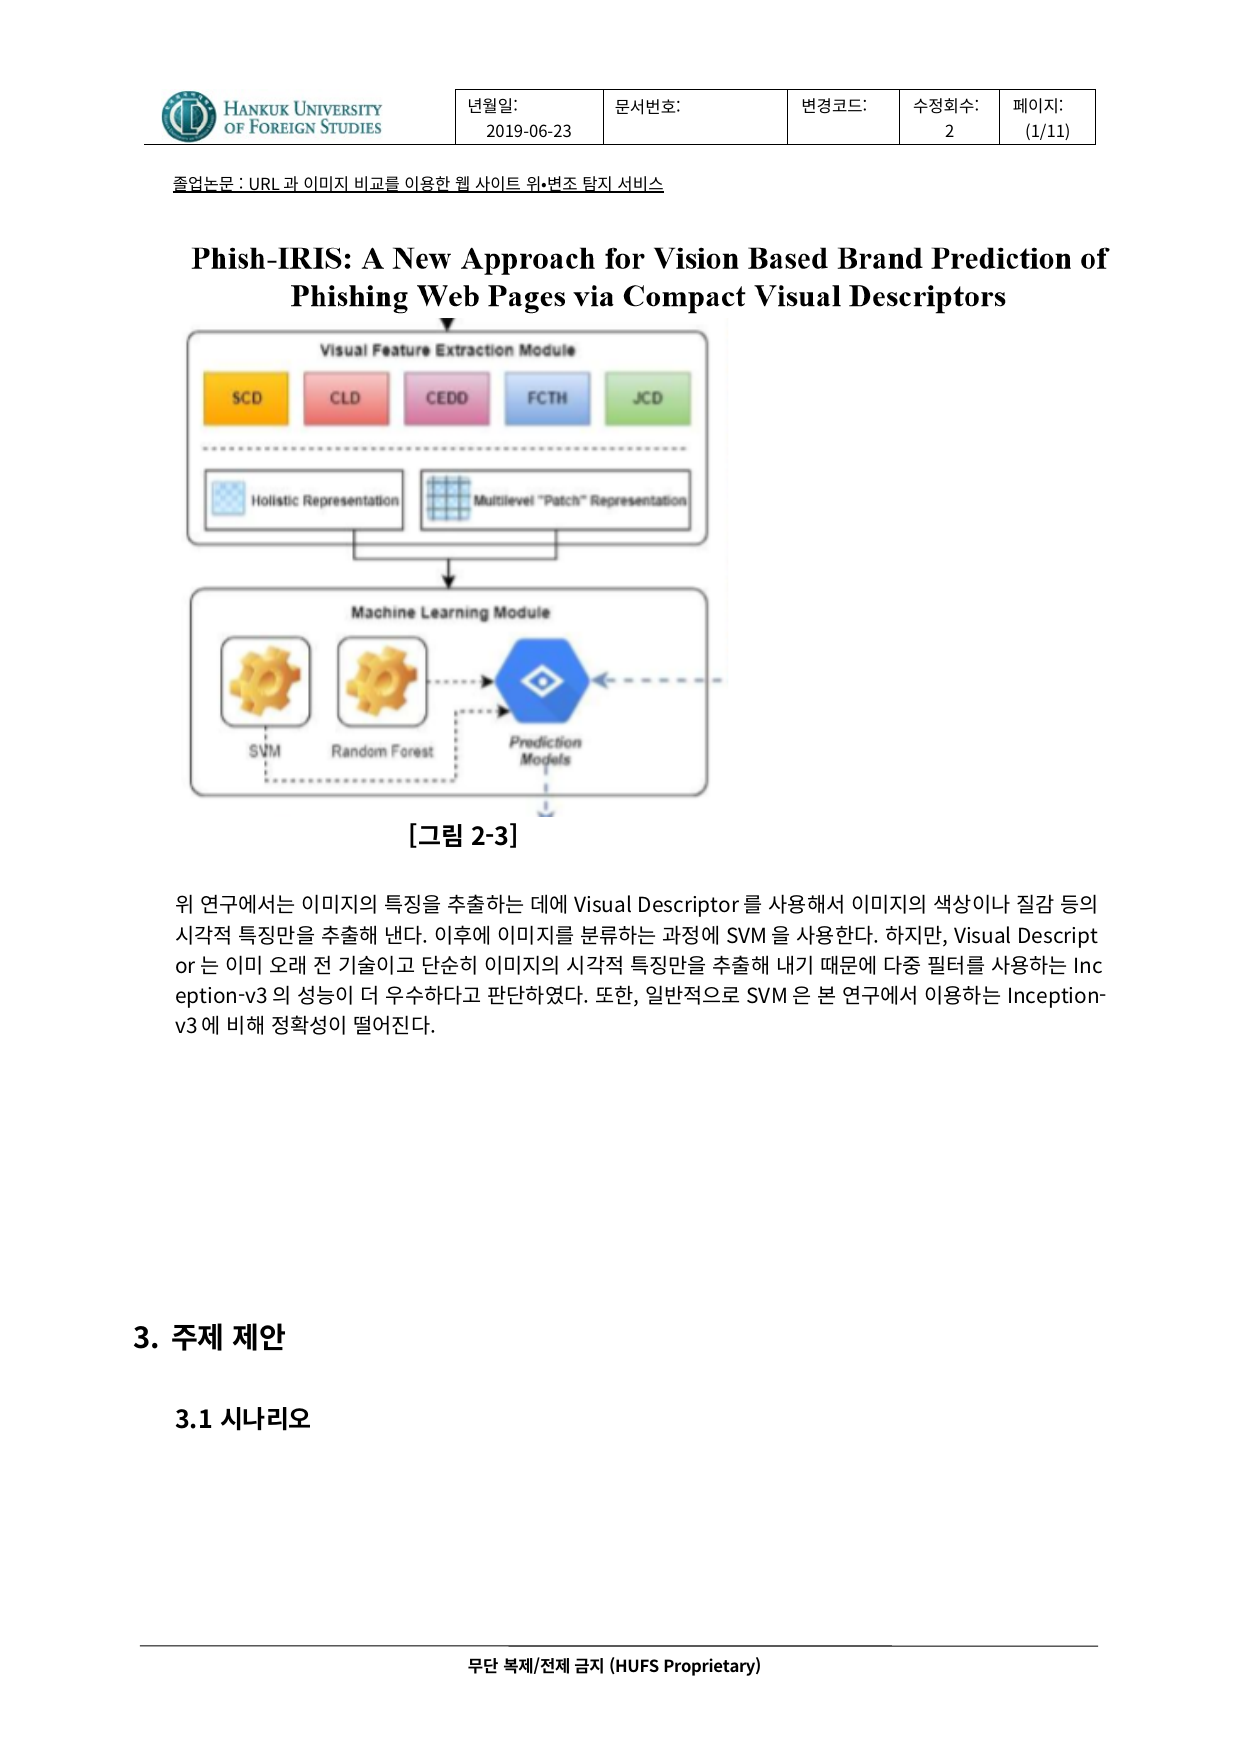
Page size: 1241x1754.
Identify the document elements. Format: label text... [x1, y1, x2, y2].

text 3.1 시나리오 [175, 1399, 792, 1435]
text 위 연구에서는 이미지의 특징을 추출하는 데에 Visual Descriptor를 사용해서 이미지의 색상이나 질감 등의 시각적 특징만을 추출해 낸다. 이후에 이미지를 분류하는 과정에 SVM을 사용한다. 하지만, Visual Descriptor는 이미 오래 전 기술이고 단순히 이미지의 시각적 특징만을 추출해 내기 때문에 다중 필터를 사용하는 Inception-v3의 성능이 더 우수하다고 판단하였다. 또한, 일반적으로 SVM은 본 연구에서 이용하는 Inception-v3에 비해 정확성이 떨어진다. [175, 889, 1109, 1040]
text [그림 2-3] [358, 816, 1109, 852]
picture [161, 89, 383, 143]
list 주제 제안 [133, 1314, 792, 1357]
picture [175, 225, 1133, 817]
